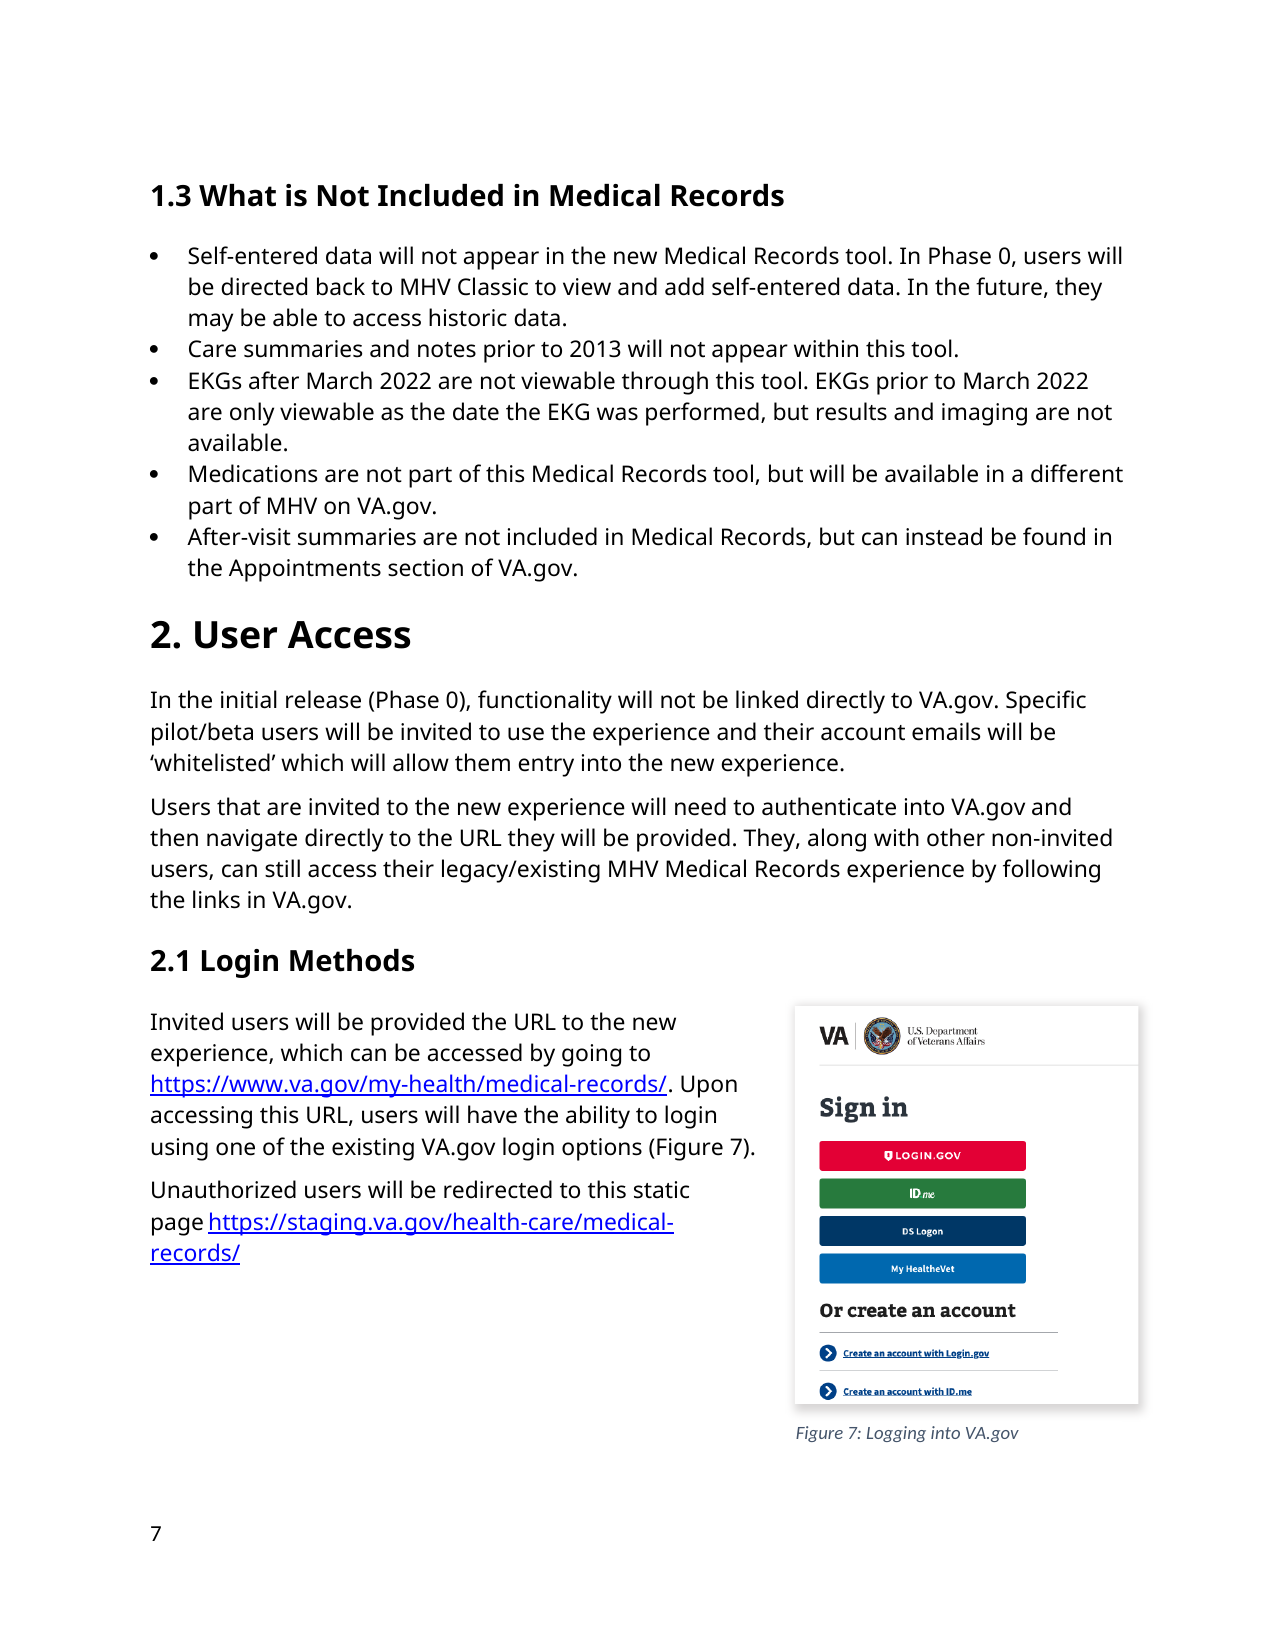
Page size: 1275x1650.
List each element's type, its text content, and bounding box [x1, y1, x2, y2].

text In the initial release (Phase 0), functionality will not be linked directly to VA.gov. Specific pilot/beta users will be invited to use the experience and their account emails will be ‘whitelisted’ which will allow them entry into the new experience. [150, 684, 1125, 778]
list Care summaries and notes prior to 2013 will not appear within this tool. [150, 333, 1125, 365]
text 1.3 What is Not Included in Medical Records [150, 175, 1125, 215]
list EKGs after March 2022 are not viewable through this tool. EKGs prior to March 2022 are only viewable as the date the EKG was performed, but results and imaging are not available. [150, 365, 1125, 458]
list Medications are not part of this Medical Records tool, but will be available in a different part of MHV on VA.gov. [150, 458, 1125, 521]
list After-visit summaries are not included in Medical Records, but can instead be found in the Appointments section of VA.gov. [150, 521, 1125, 583]
text Invited users will be provided the URL to the new experience, which can be accessed by going to https://www.va.gov/my-health/medical-records/. Upon accessing this URL, users will have the ability to login using one of the existing VA.gov login options (Figure 7). [150, 1005, 791, 1162]
picture [794, 1006, 1139, 1404]
text Unauthorized users will be redirected to this static page https://staging.va.gov/health-care/medical-records/ [150, 1174, 789, 1268]
text 2.1 Login Methods [150, 941, 1125, 980]
text Users that are invited to the new experience will need to authenticate into VA.gov and then navigate directly to the URL they will be provided. They, along with other non-invited users, can still access their legacy/existing MHV Medical Records experience by following the links in VA.gov. [150, 791, 1125, 916]
list Self-entered data will not appear in the new Medical Records tool. In Phase 0, users will be directed back to MHV Classic to view and add self-entered data. In the future, they may be able to access historic data. [150, 240, 1125, 333]
text 2. User Access [150, 608, 1125, 659]
